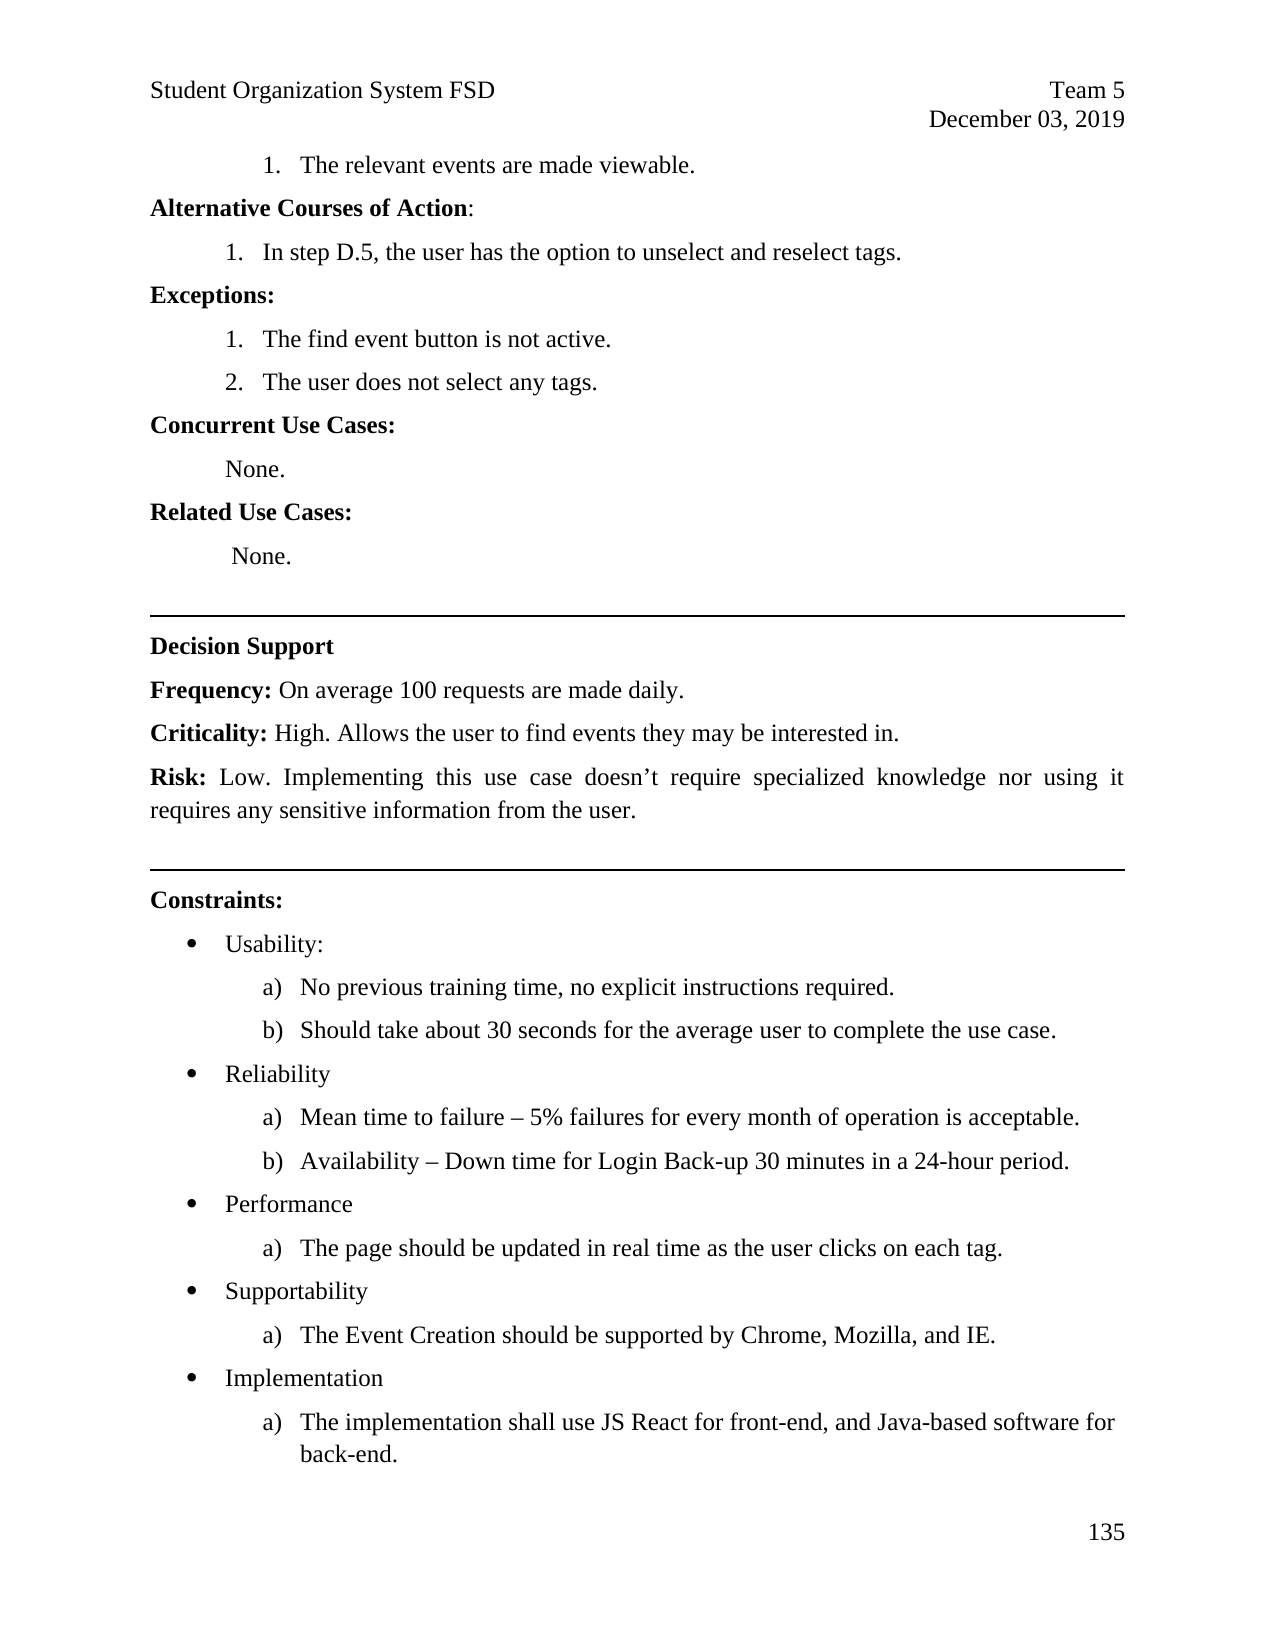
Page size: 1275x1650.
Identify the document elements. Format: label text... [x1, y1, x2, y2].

list The relevant events are made viewable. [262, 150, 1125, 179]
text Related Use Cases: [150, 497, 1125, 526]
text Decision Support [150, 631, 1125, 660]
list The user does not select any tags. [225, 367, 1125, 396]
list The page should be updated in real time as the user clicks on each tag. [262, 1233, 1125, 1262]
text None. [150, 541, 1125, 570]
list Should take about 30 seconds for the average user to complete the use case. [262, 1016, 1125, 1044]
list Reliability [187, 1059, 1125, 1088]
list The find event button is not active. [225, 324, 1125, 352]
list Supportability [187, 1276, 1125, 1305]
text None. [150, 454, 1125, 483]
text Concurrent Use Cases: [150, 411, 1125, 439]
list Implementation [187, 1363, 1125, 1392]
list The Event Creation should be supported by Chrome, Mozilla, and IE. [262, 1320, 1125, 1348]
list No previous training time, no explicit instructions required. [262, 972, 1125, 1001]
list Availability – Down time for Login Back-up 30 minutes in a 24-hour period. [262, 1146, 1125, 1175]
list In step D.5, the user has the option to unselect and reselect tags. [225, 237, 1125, 266]
text Constraints: [150, 885, 1125, 914]
list Mean time to failure – 5% failures for every month of operation is acceptable. [262, 1102, 1125, 1131]
text Frequency: On average 100 requests are made daily. [150, 675, 1125, 704]
text Alternative Courses of Action: [150, 193, 1125, 222]
list The implementation shall use JS React for front-end, and Java-based software for back-end. [262, 1407, 1125, 1468]
text Risk: Low. Implementing this use case doesn’t require specialized knowledge nor using it requires any sensitive information from the user. [150, 762, 1125, 823]
text Exceptions: [150, 280, 1125, 309]
list Usability: [187, 929, 1125, 957]
text Criticality: High. Allows the user to find events they may be interested in. [150, 718, 1125, 747]
list Performance [187, 1189, 1125, 1218]
